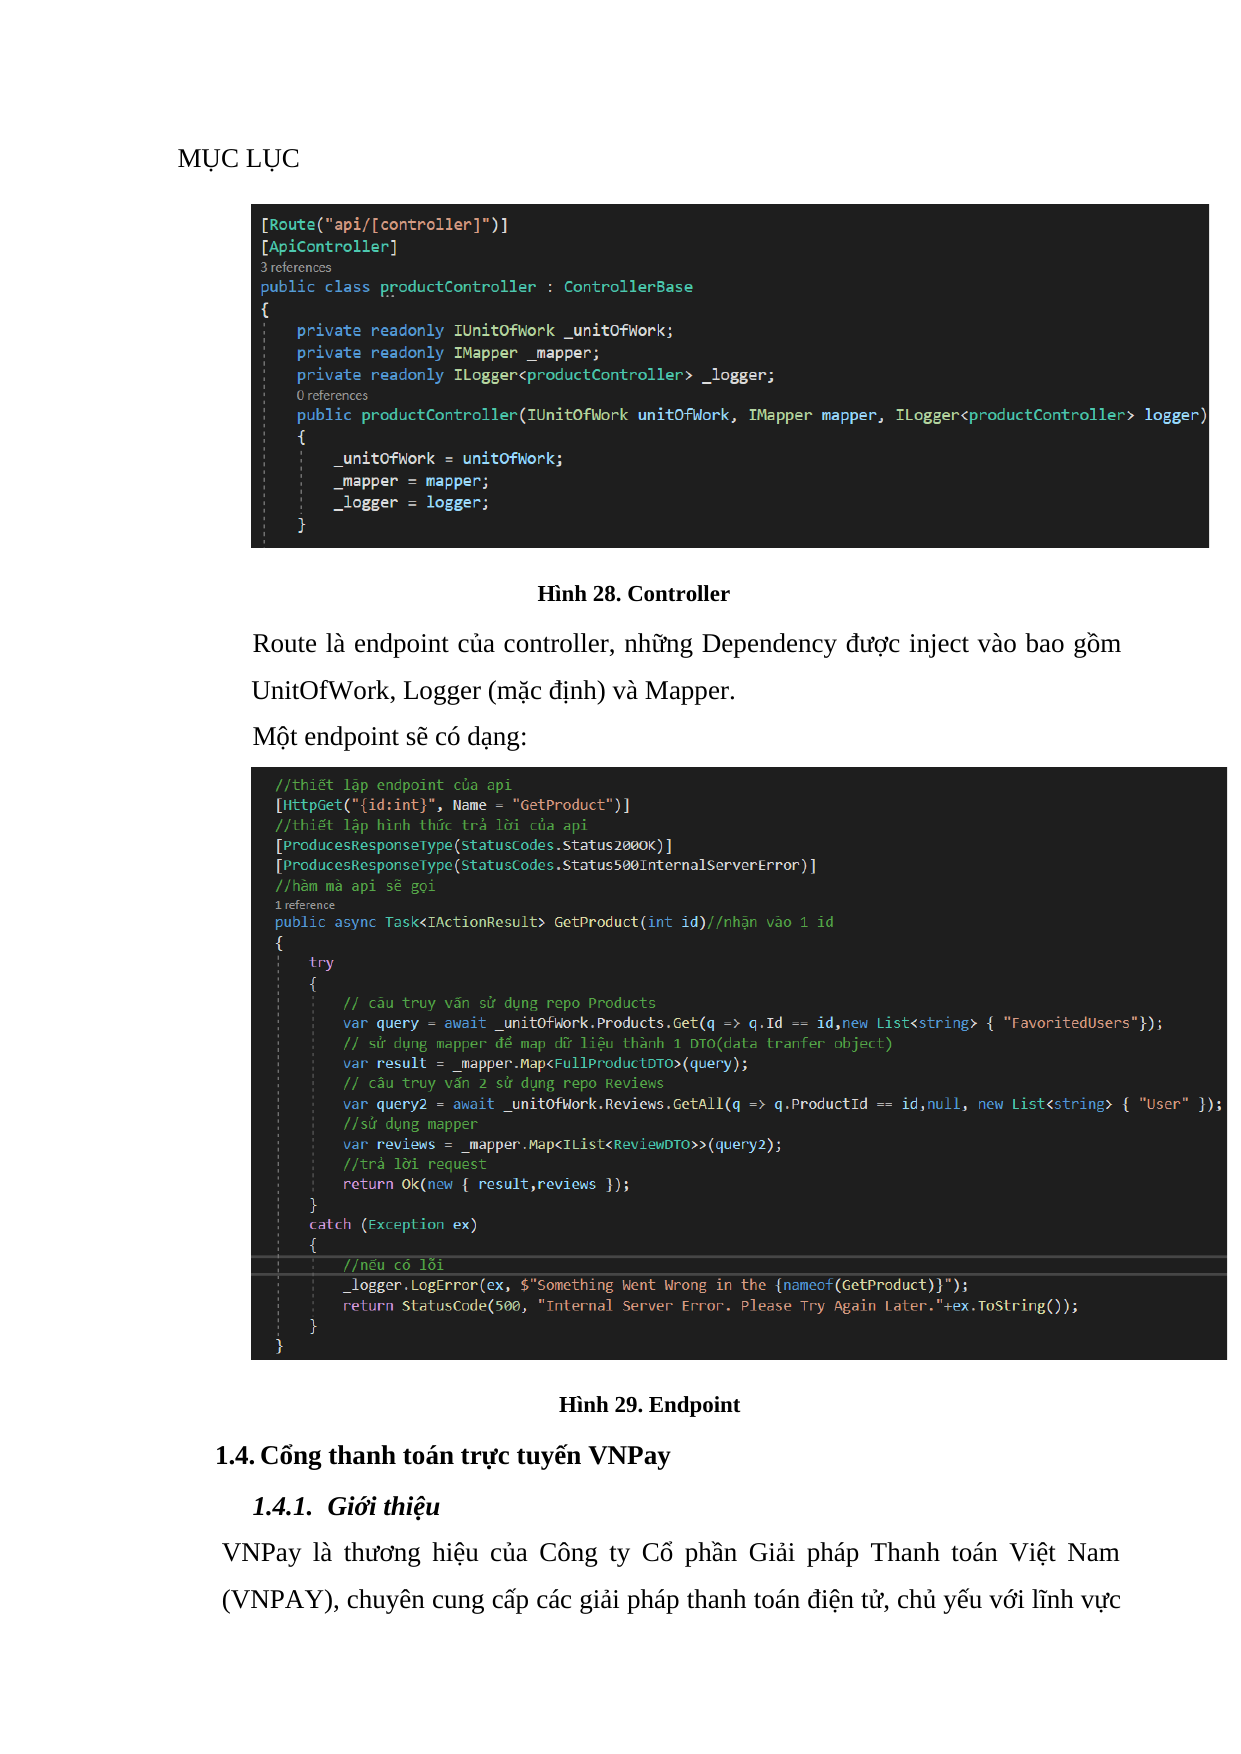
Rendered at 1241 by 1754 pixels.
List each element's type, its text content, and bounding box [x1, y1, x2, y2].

picture [251, 767, 1228, 1360]
subtitle Cổng thanh toán trực tuyến VNPay [215, 1439, 1122, 1470]
list Route là endpoint của controller, những Dependency được inject vào bao gồm UnitOfWork, Logger (mặc định) và Mapper. [251, 627, 1122, 705]
list Một endpoint sẽ có dạng: [251, 721, 1122, 752]
picture [251, 204, 1210, 548]
subtitle Giới thiệu [252, 1489, 1122, 1521]
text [222, 1536, 1122, 1614]
